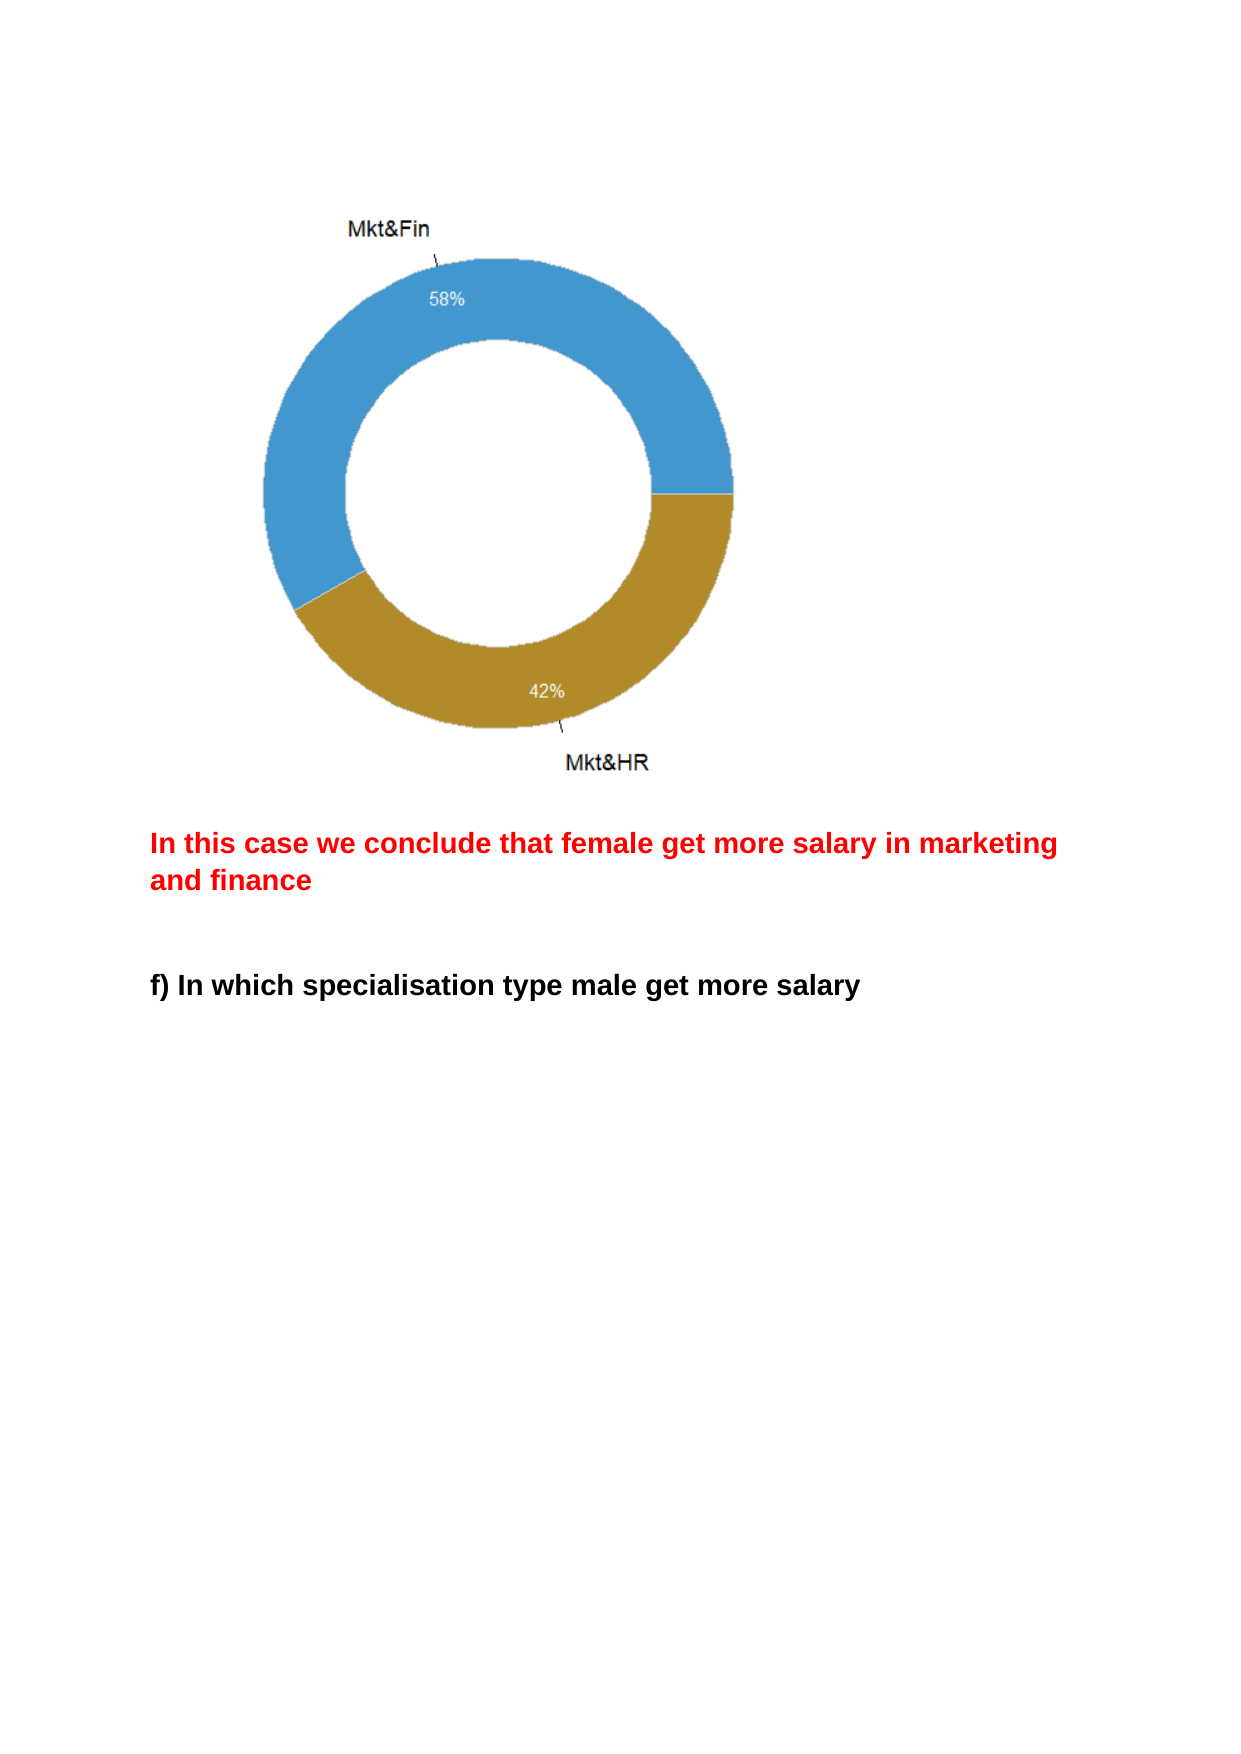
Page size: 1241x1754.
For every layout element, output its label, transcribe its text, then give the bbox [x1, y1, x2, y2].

picture [150, 150, 847, 808]
text f) In which specialisation type male get more salary [150, 968, 1090, 1002]
text In this case we conclude that female get more salary in marketing and finance [150, 826, 1090, 896]
